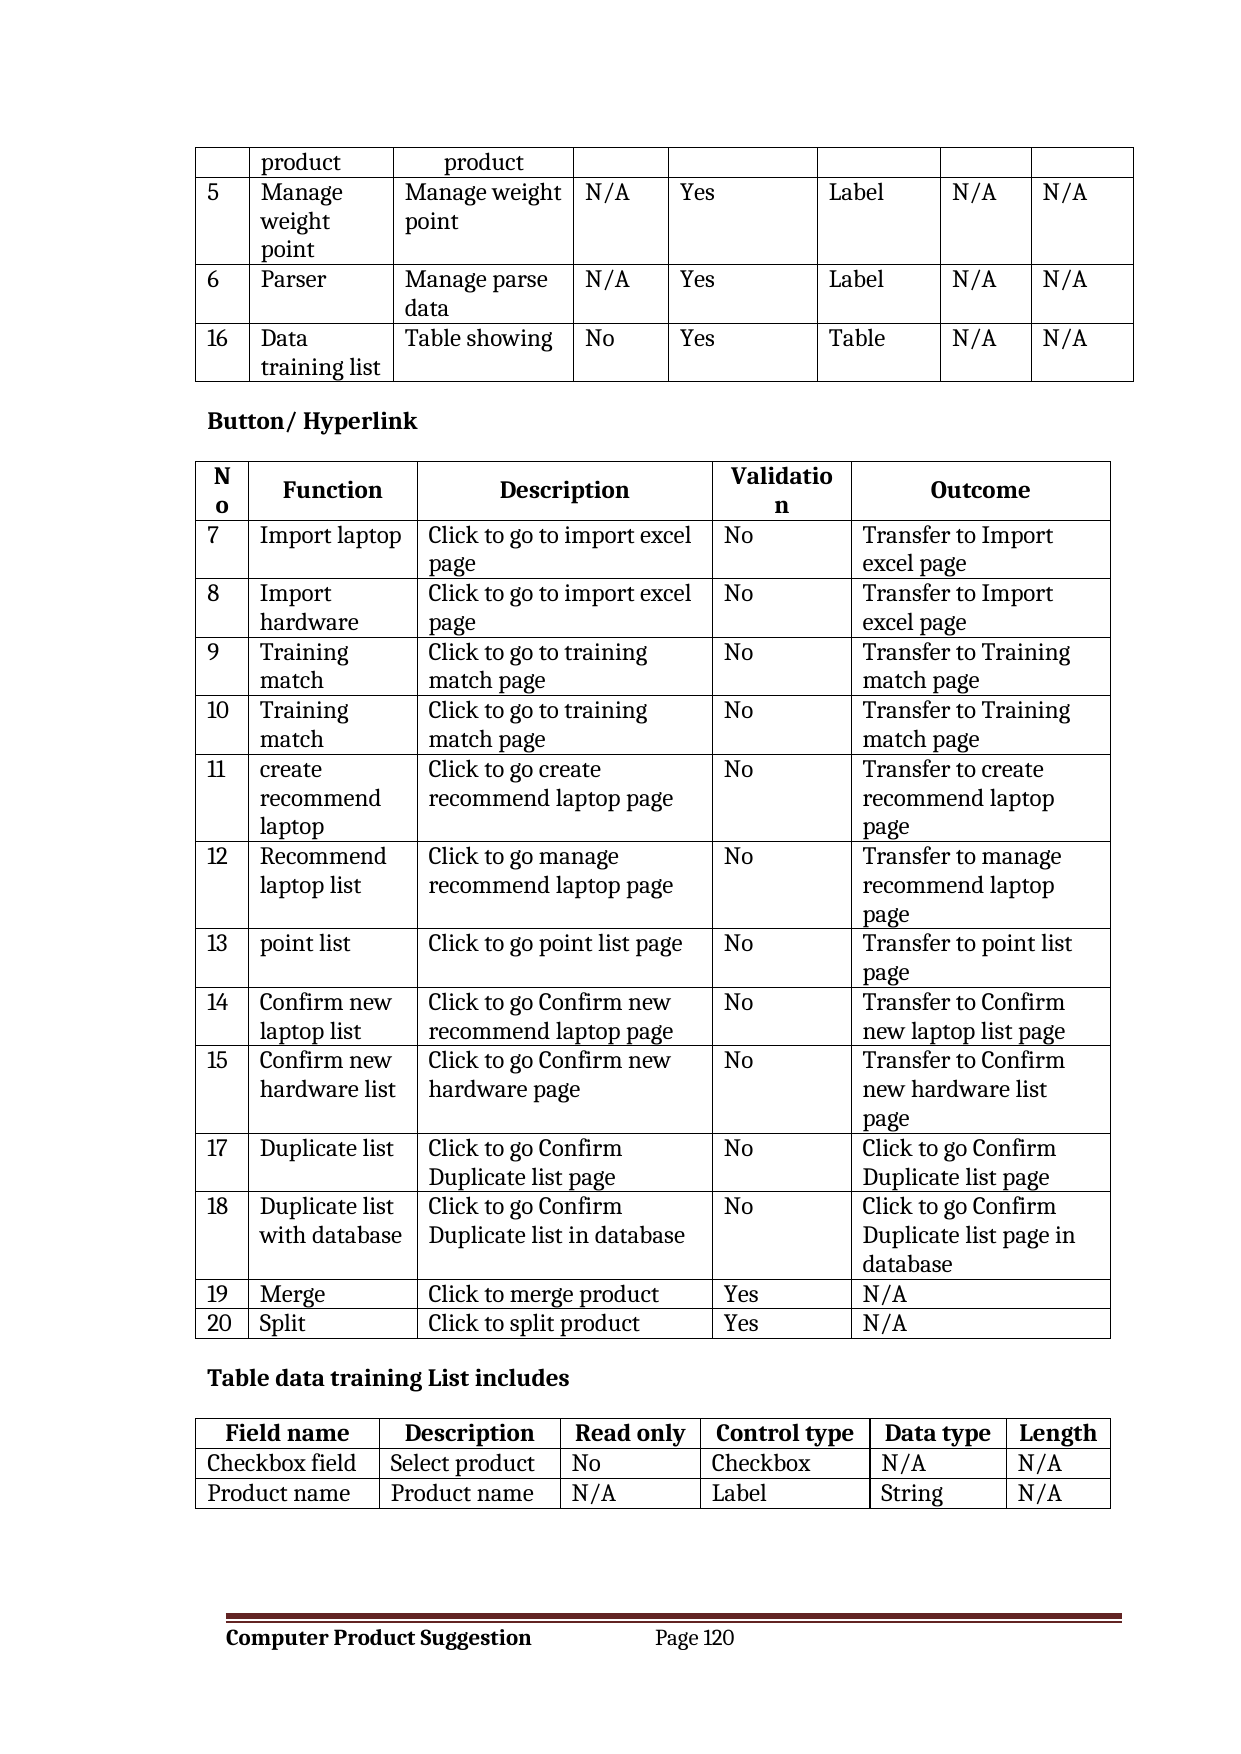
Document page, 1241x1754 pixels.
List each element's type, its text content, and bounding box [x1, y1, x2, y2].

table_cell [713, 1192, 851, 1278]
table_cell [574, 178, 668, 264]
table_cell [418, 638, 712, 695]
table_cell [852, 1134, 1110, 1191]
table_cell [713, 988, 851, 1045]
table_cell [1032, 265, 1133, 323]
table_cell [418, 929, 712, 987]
text Table data training List includes [207, 1364, 1122, 1393]
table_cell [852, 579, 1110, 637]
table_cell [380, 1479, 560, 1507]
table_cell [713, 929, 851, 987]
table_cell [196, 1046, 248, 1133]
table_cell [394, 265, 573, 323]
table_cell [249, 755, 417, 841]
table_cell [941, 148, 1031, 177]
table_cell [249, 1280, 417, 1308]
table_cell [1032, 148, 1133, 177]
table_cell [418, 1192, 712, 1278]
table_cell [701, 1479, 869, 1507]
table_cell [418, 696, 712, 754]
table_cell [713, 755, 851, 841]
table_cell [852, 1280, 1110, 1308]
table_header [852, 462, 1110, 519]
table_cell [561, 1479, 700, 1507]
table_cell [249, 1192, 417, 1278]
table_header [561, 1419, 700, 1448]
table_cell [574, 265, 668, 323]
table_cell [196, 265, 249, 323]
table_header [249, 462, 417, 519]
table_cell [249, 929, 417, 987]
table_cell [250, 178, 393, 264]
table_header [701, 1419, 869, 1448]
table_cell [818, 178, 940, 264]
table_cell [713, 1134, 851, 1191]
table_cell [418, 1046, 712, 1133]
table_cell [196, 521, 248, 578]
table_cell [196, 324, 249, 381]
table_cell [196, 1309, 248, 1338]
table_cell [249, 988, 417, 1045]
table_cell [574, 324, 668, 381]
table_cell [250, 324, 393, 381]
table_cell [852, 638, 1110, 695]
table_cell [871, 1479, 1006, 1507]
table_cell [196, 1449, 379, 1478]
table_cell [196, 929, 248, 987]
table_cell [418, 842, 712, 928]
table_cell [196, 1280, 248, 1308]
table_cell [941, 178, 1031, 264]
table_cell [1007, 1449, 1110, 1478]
text Button/ Hyperlink [207, 407, 1122, 436]
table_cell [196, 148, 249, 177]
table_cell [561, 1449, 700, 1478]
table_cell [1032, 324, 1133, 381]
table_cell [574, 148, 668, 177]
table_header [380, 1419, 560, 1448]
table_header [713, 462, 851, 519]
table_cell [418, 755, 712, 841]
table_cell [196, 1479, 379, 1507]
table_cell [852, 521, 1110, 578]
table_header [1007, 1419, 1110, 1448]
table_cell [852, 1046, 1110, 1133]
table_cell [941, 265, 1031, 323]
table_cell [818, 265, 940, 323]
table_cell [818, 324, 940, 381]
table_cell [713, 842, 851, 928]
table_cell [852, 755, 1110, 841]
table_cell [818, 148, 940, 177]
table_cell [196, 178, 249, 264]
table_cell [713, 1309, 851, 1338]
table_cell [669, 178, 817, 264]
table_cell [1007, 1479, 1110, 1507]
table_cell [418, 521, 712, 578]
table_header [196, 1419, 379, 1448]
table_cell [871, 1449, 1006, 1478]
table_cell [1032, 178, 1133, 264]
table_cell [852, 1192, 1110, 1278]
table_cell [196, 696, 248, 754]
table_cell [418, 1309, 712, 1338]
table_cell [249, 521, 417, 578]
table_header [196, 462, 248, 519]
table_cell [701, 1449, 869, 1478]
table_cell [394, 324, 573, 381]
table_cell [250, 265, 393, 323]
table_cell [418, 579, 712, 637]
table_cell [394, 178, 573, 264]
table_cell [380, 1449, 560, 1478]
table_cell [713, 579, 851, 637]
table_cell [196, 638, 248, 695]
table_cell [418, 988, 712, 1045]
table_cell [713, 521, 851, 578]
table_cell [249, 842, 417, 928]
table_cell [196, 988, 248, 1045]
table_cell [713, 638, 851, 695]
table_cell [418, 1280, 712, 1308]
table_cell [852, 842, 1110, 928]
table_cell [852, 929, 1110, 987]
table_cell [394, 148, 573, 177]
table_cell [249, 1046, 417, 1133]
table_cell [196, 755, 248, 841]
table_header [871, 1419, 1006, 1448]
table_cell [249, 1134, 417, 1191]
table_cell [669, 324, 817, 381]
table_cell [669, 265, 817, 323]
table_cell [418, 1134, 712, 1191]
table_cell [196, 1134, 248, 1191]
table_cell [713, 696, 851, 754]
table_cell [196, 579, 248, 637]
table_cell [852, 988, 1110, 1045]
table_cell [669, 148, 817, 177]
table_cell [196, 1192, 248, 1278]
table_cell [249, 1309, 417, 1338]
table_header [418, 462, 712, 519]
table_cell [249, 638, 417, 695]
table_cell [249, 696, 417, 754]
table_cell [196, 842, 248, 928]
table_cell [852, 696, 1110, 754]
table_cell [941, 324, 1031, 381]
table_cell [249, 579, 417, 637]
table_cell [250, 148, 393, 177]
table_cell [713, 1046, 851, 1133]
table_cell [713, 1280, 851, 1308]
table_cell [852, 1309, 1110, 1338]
